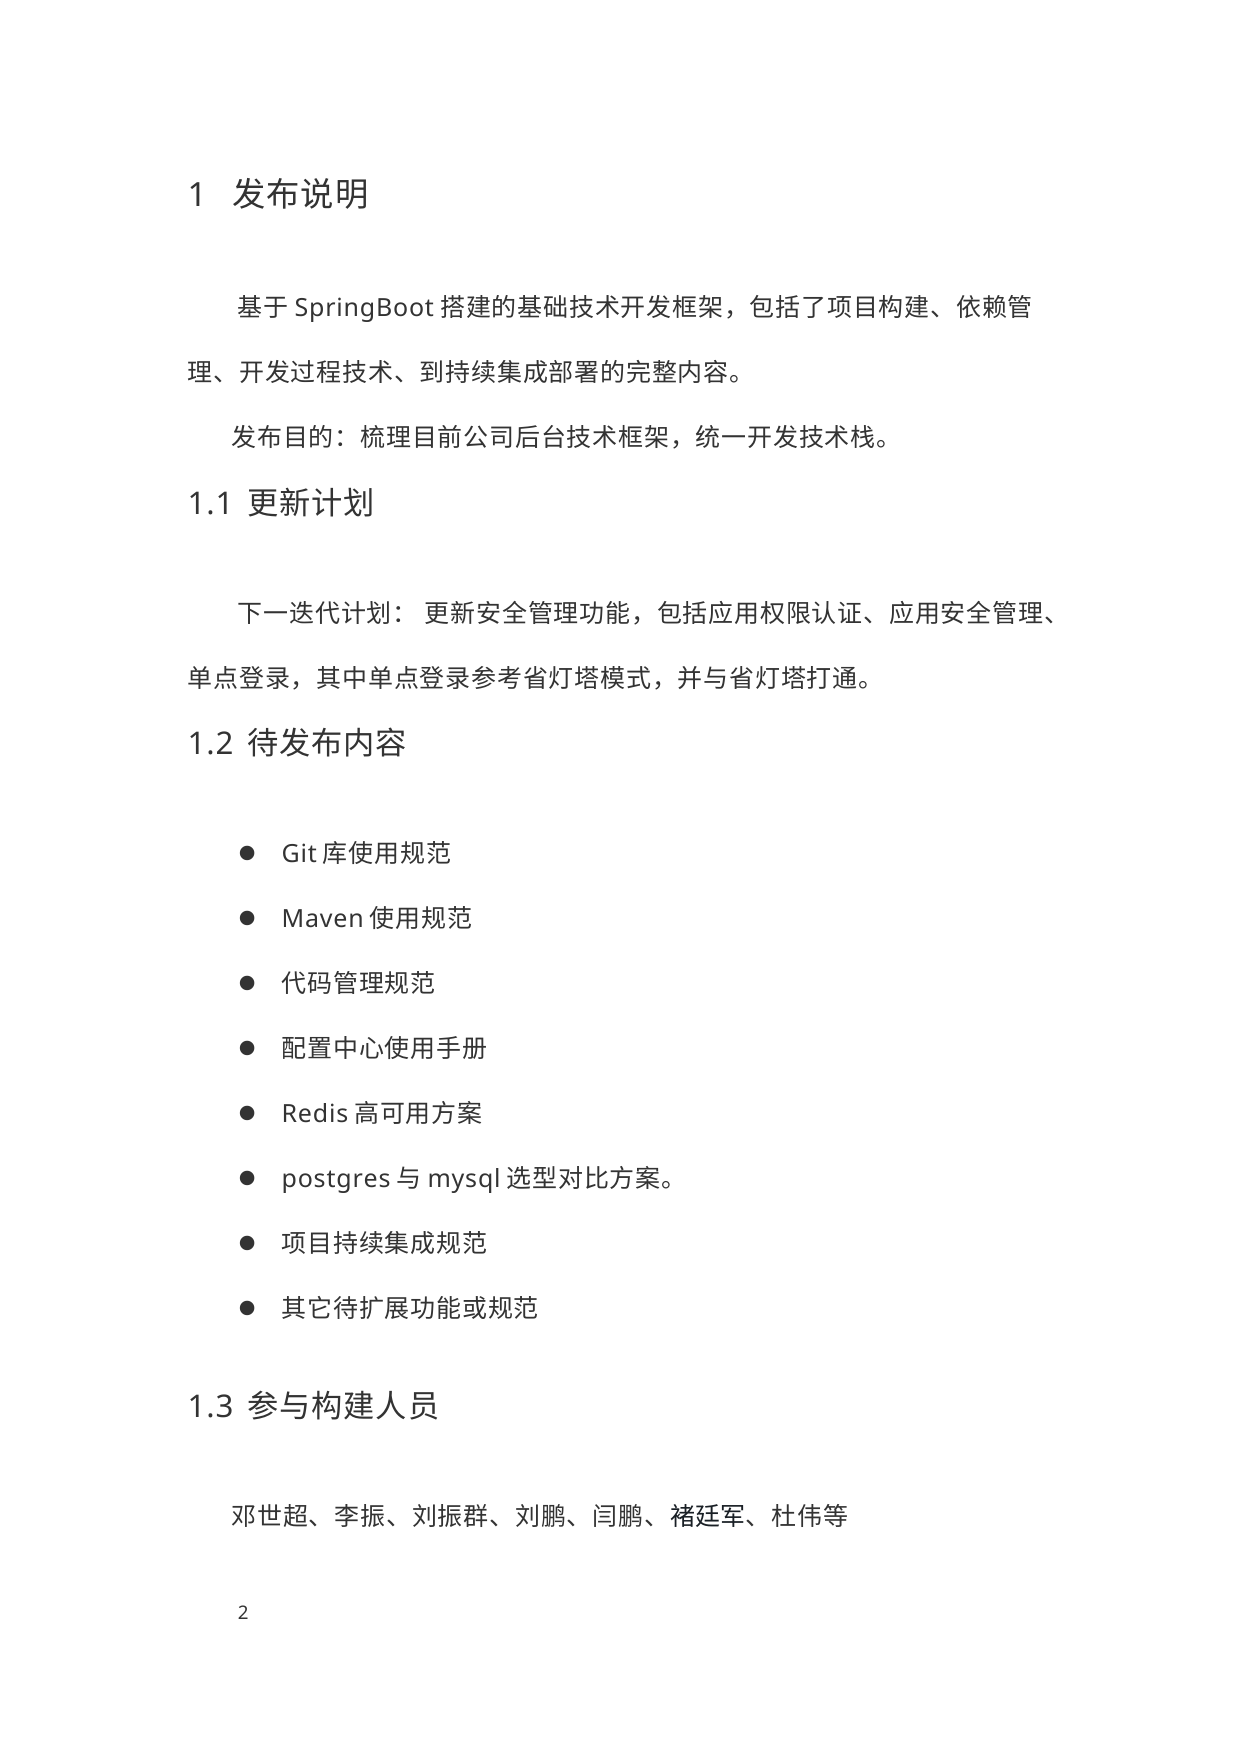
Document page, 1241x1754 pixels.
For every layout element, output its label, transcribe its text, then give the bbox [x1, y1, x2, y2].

list 代码管理规范 [238, 949, 1053, 1014]
list Maven使用规范 [238, 884, 1053, 949]
list 配置中心使用手册 [238, 1014, 1053, 1079]
text 基于SpringBoot搭建的基础技术开发框架，包括了项目构建、依赖管理、开发过程技术、到持续集成部署的完整内容。 [187, 273, 1053, 403]
text 下一迭代计划： 更新安全管理功能，包括应用权限认证、应用安全管理、单点登录，其中单点登录参考省灯塔模式，并与省灯塔打通。 [187, 579, 1053, 709]
text 邓世超、李振、刘振群、刘鹏、闫鹏、褚廷军、杜伟等 [187, 1482, 1053, 1547]
list Git库使用规范 [238, 819, 1053, 884]
text 发布目的：梳理目前公司后台技术框架，统一开发技术栈。 [187, 403, 1053, 468]
list 项目持续集成规范 [238, 1209, 1053, 1274]
list postgres与mysql选型对比方案。 [238, 1144, 1053, 1209]
list 其它待扩展功能或规范 [238, 1274, 1053, 1339]
subtitle 发布说明 [187, 160, 1053, 225]
subtitle 参与构建人员 [187, 1372, 1053, 1437]
subtitle 更新计划 [187, 468, 1053, 533]
subtitle 待发布内容 [187, 709, 1053, 774]
list Redis高可用方案 [238, 1079, 1053, 1144]
